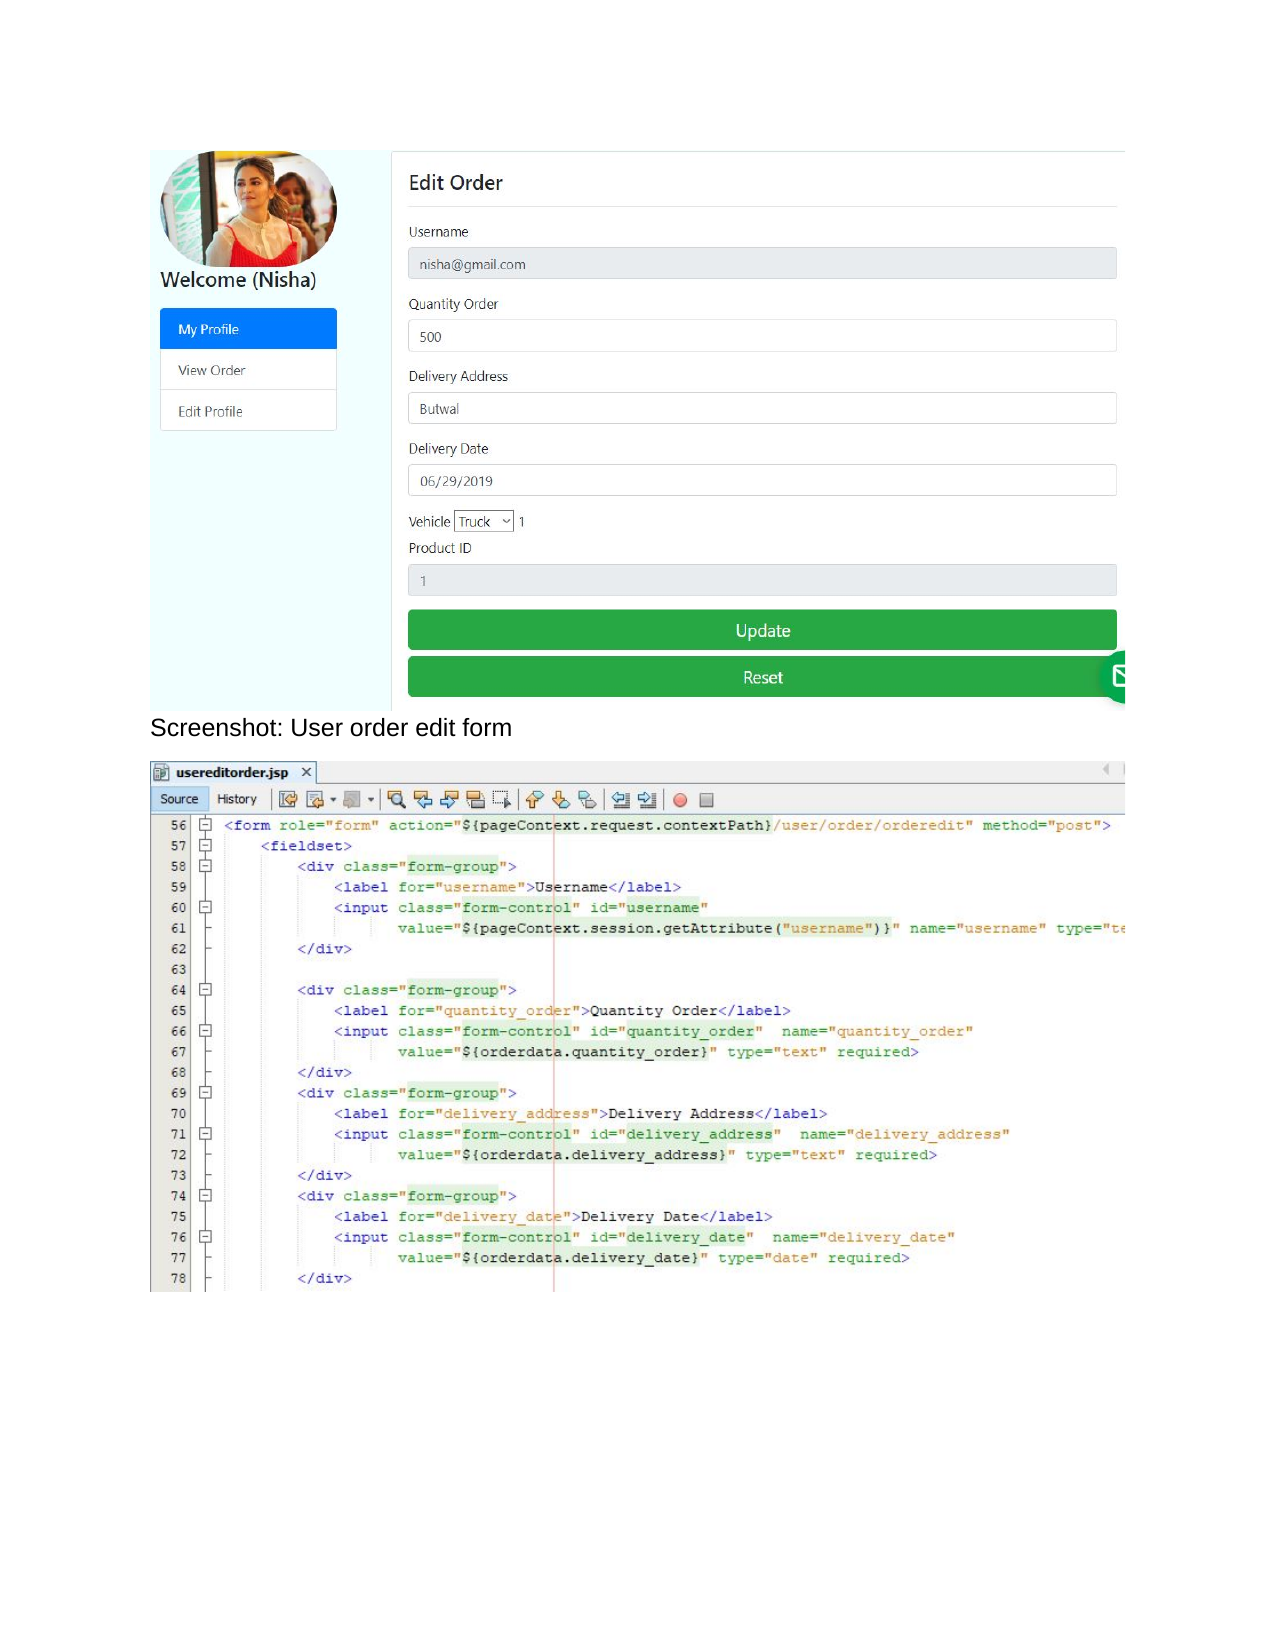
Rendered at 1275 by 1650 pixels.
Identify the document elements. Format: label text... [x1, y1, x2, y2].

text Screenshot: User order edit form [150, 711, 1125, 742]
picture [150, 761, 1125, 1292]
picture [150, 150, 1125, 711]
